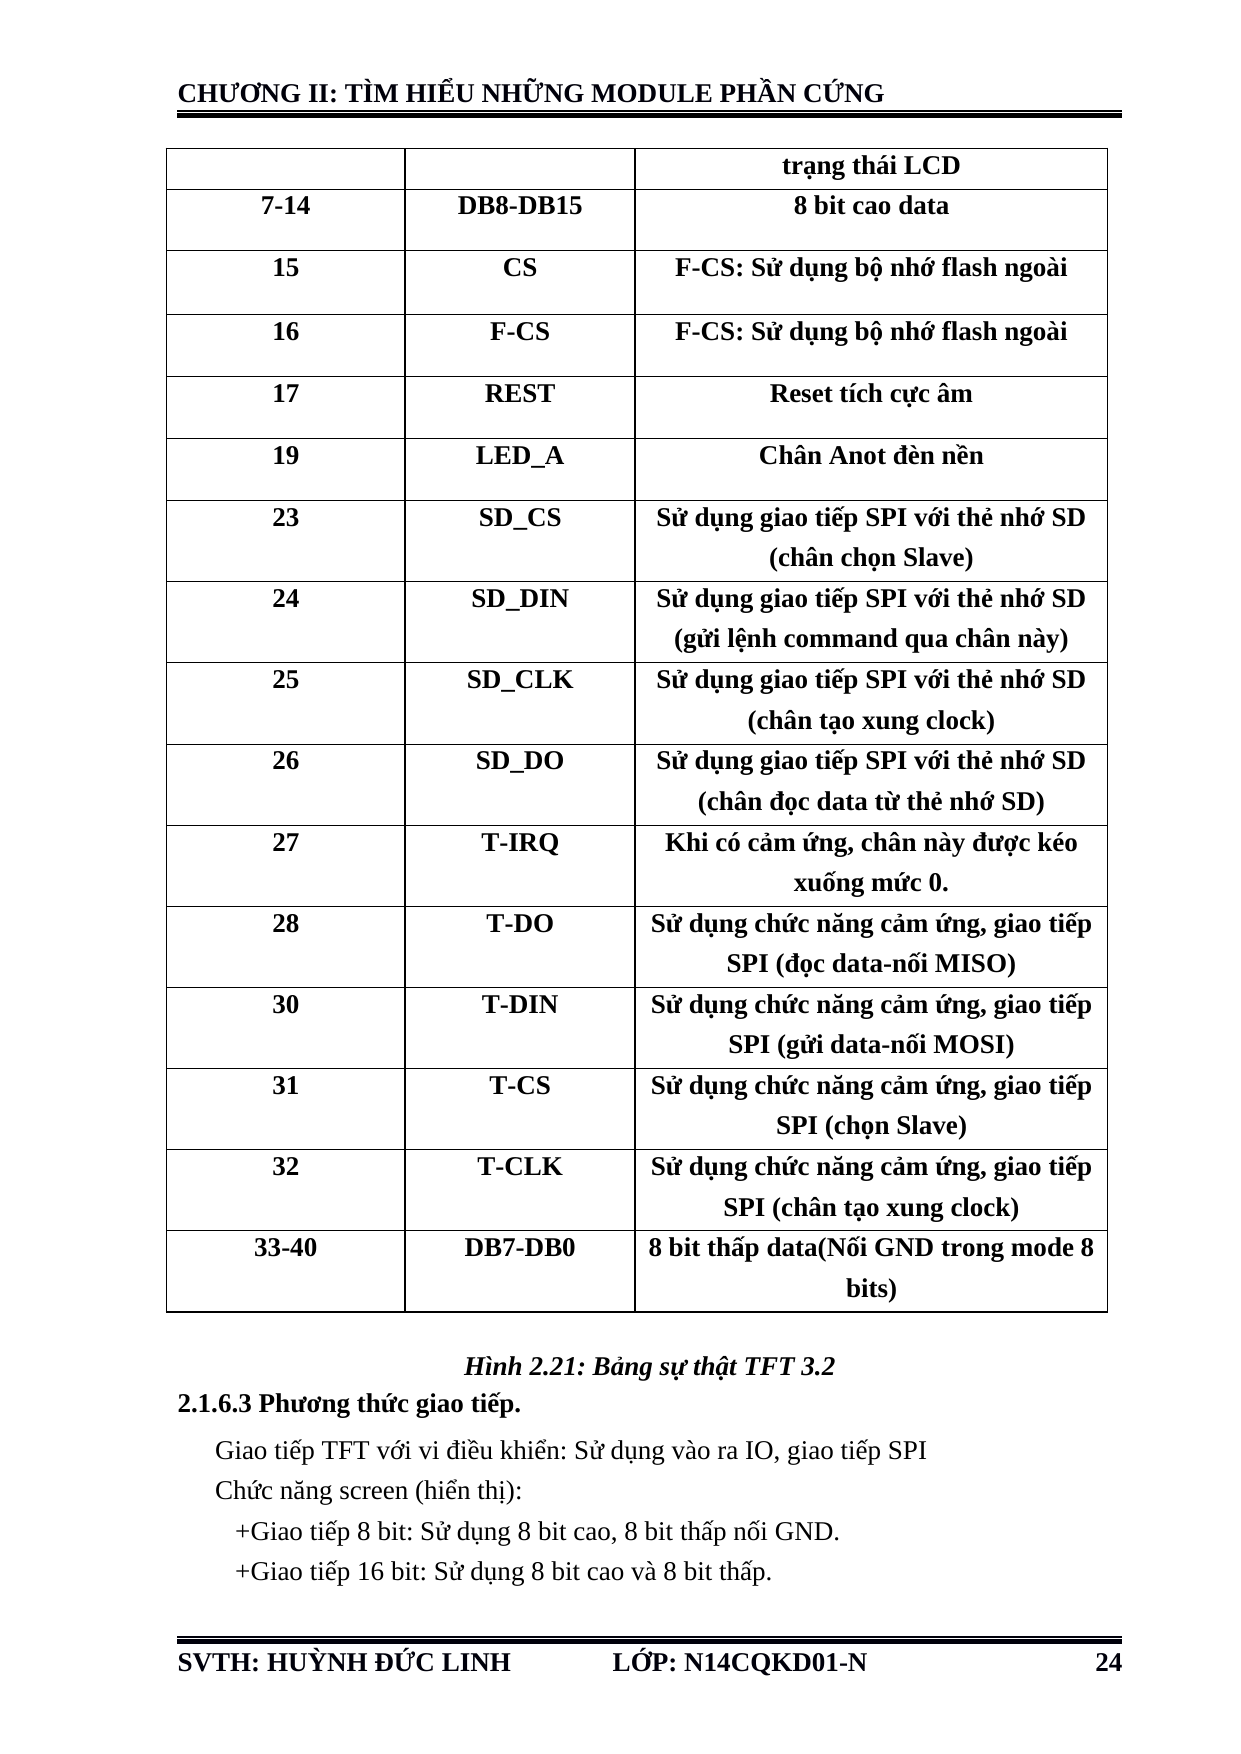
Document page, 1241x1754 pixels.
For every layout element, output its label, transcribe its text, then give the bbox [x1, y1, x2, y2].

table_cell Sử dụng chức năng cảm ứng, giao tiếp SPI (gửi data-nối MOSI) [636, 988, 1107, 1068]
table_cell 27 [167, 826, 404, 906]
table_cell 8 bit cao data [636, 190, 1107, 250]
table_cell REST [406, 377, 634, 438]
text Chức năng screen (hiển thị): [215, 1474, 1122, 1505]
table_cell 15 [167, 251, 404, 314]
table_cell Chân Anot đèn nền [636, 439, 1107, 500]
text +Giao tiếp 16 bit: Sử dụng 8 bit cao và 8 bit thấp. [215, 1555, 1122, 1586]
table_cell Sử dụng giao tiếp SPI với thẻ nhớ SD (chân đọc data từ thẻ nhớ SD) [636, 745, 1107, 824]
table_cell T-CS [406, 1069, 634, 1149]
table_cell T-IRQ [406, 826, 634, 906]
table_cell CS [406, 251, 634, 314]
table_cell 6 [167, 149, 404, 188]
table_cell F-CS [406, 315, 634, 376]
subtitle 2.1.6.3 Phương thức giao tiếp. [177, 1387, 1122, 1418]
table_cell RD [406, 149, 634, 188]
table_cell 7-14 [167, 190, 404, 250]
text Giao tiếp TFT với vi điều khiển: Sử dụng vào ra IO, giao tiếp SPI [215, 1434, 1122, 1465]
table_cell F-CS: Sử dụng bộ nhớ flash ngoài [636, 251, 1107, 314]
text +Giao tiếp 8 bit: Sử dụng 8 bit cao, 8 bit thấp nối GND. [215, 1514, 1122, 1546]
table_cell T-CLK [406, 1150, 634, 1230]
table_cell 19 [167, 439, 404, 500]
table_cell Sử dụng giao tiếp SPI với thẻ nhớ SD (chân tạo xung clock) [636, 663, 1107, 743]
table_cell SD_DIN [406, 582, 634, 662]
table_cell T-DIN [406, 988, 634, 1068]
table_cell 24 [167, 582, 404, 662]
table_cell 16 [167, 315, 404, 376]
table_cell SD_CLK [406, 663, 634, 743]
table_cell SD_CS [406, 501, 634, 581]
table_cell SD_DO [406, 745, 634, 824]
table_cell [636, 149, 1107, 188]
table_cell F-CS: Sử dụng bộ nhớ flash ngoài [636, 315, 1107, 376]
table_cell Sử dụng giao tiếp SPI với thẻ nhớ SD (chân chọn Slave) [636, 501, 1107, 581]
table_cell 23 [167, 501, 404, 581]
table_cell 32 [167, 1150, 404, 1230]
table_cell 25 [167, 663, 404, 743]
table_cell Sử dụng chức năng cảm ứng, giao tiếp SPI (chọn Slave) [636, 1069, 1107, 1149]
table_cell Sử dụng chức năng cảm ứng, giao tiếp SPI (chân tạo xung clock) [636, 1150, 1107, 1230]
table_cell 33-40 [167, 1231, 404, 1311]
table_cell Khi có cảm ứng, chân này được kéo xuống mức 0. [636, 826, 1107, 906]
table_cell 30 [167, 988, 404, 1068]
table_cell DB7-DB0 [406, 1231, 634, 1311]
table_cell 17 [167, 377, 404, 438]
text Hình 2.21: Bảng sự thật TFT 3.2 [177, 1312, 1122, 1381]
table_cell 26 [167, 745, 404, 824]
table_cell 28 [167, 907, 404, 987]
table_cell 31 [167, 1069, 404, 1149]
table_cell LED_A [406, 439, 634, 500]
table_cell Sử dụng chức năng cảm ứng, giao tiếp SPI (đọc data-nối MISO) [636, 907, 1107, 987]
table_cell Sử dụng giao tiếp SPI với thẻ nhớ SD (gửi lệnh command qua chân này) [636, 582, 1107, 662]
table_cell T-DO [406, 907, 634, 987]
table_cell DB8-DB15 [406, 190, 634, 250]
table_cell Reset tích cực âm [636, 377, 1107, 438]
table_cell 8 bit thấp data(Nối GND trong mode 8 bits) [636, 1231, 1107, 1311]
